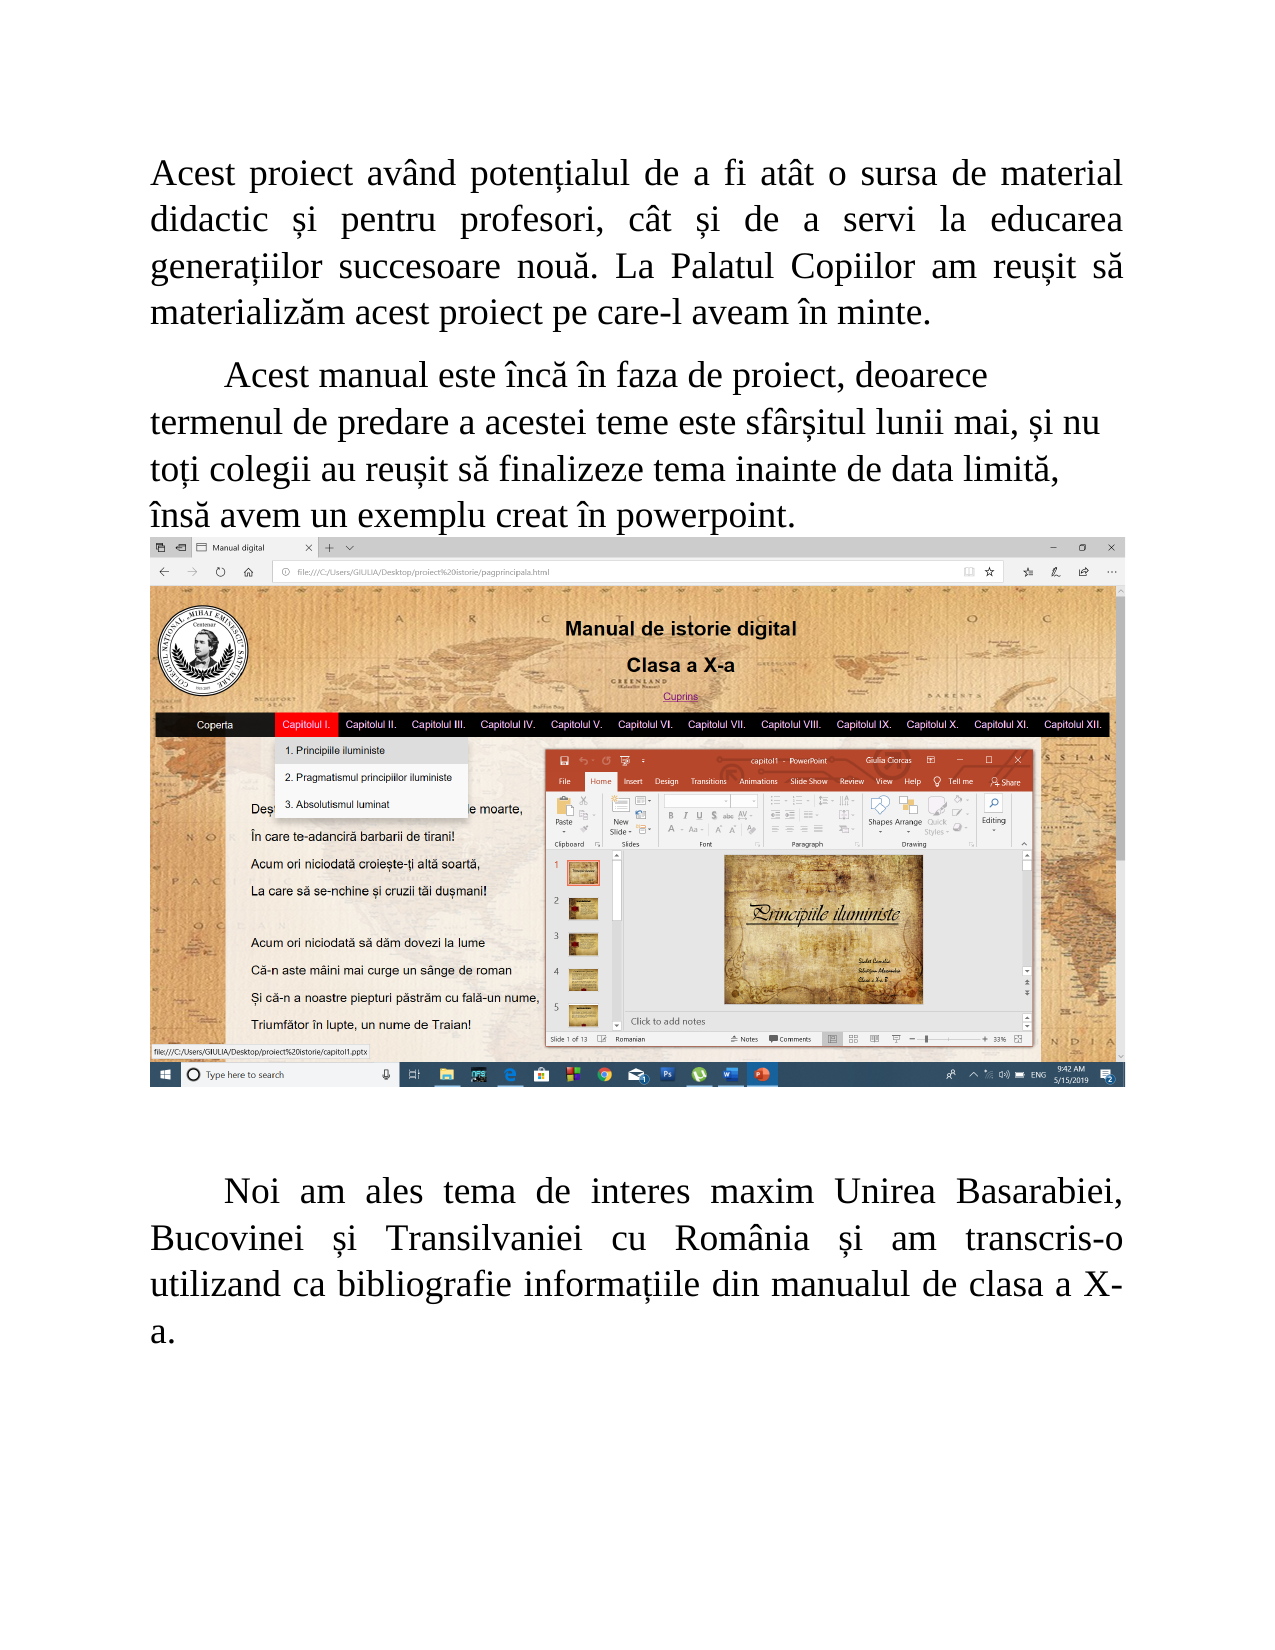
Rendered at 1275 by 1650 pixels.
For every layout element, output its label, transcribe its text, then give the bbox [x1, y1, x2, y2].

picture [150, 537, 1125, 1087]
text Acest manual este încă în faza de proiect, deoarece termenul de predare a acestei teme este sfârșitul lunii mai, și nu toți colegii au reușit să finalizeze tema inainte de data limită, însă avem un exemplu creat în powerpoint. [150, 353, 1125, 537]
text Noi am ales tema de interes maxim Unirea Basarabiei, Bucovinei și Transilvaniei cu România și am transcris-o utilizand ca bibliografie informațiile din manualul de clasa a X-a. [150, 1168, 1125, 1351]
text Acest proiect având potențialul de a fi atât o sursa de material didactic și pentru profesori, cât și de a servi la educarea generațiilor succesoare nouă. La Palatul Copiilor am reușit să materializăm acest proiect pe care-l aveam în minte. [150, 150, 1125, 333]
